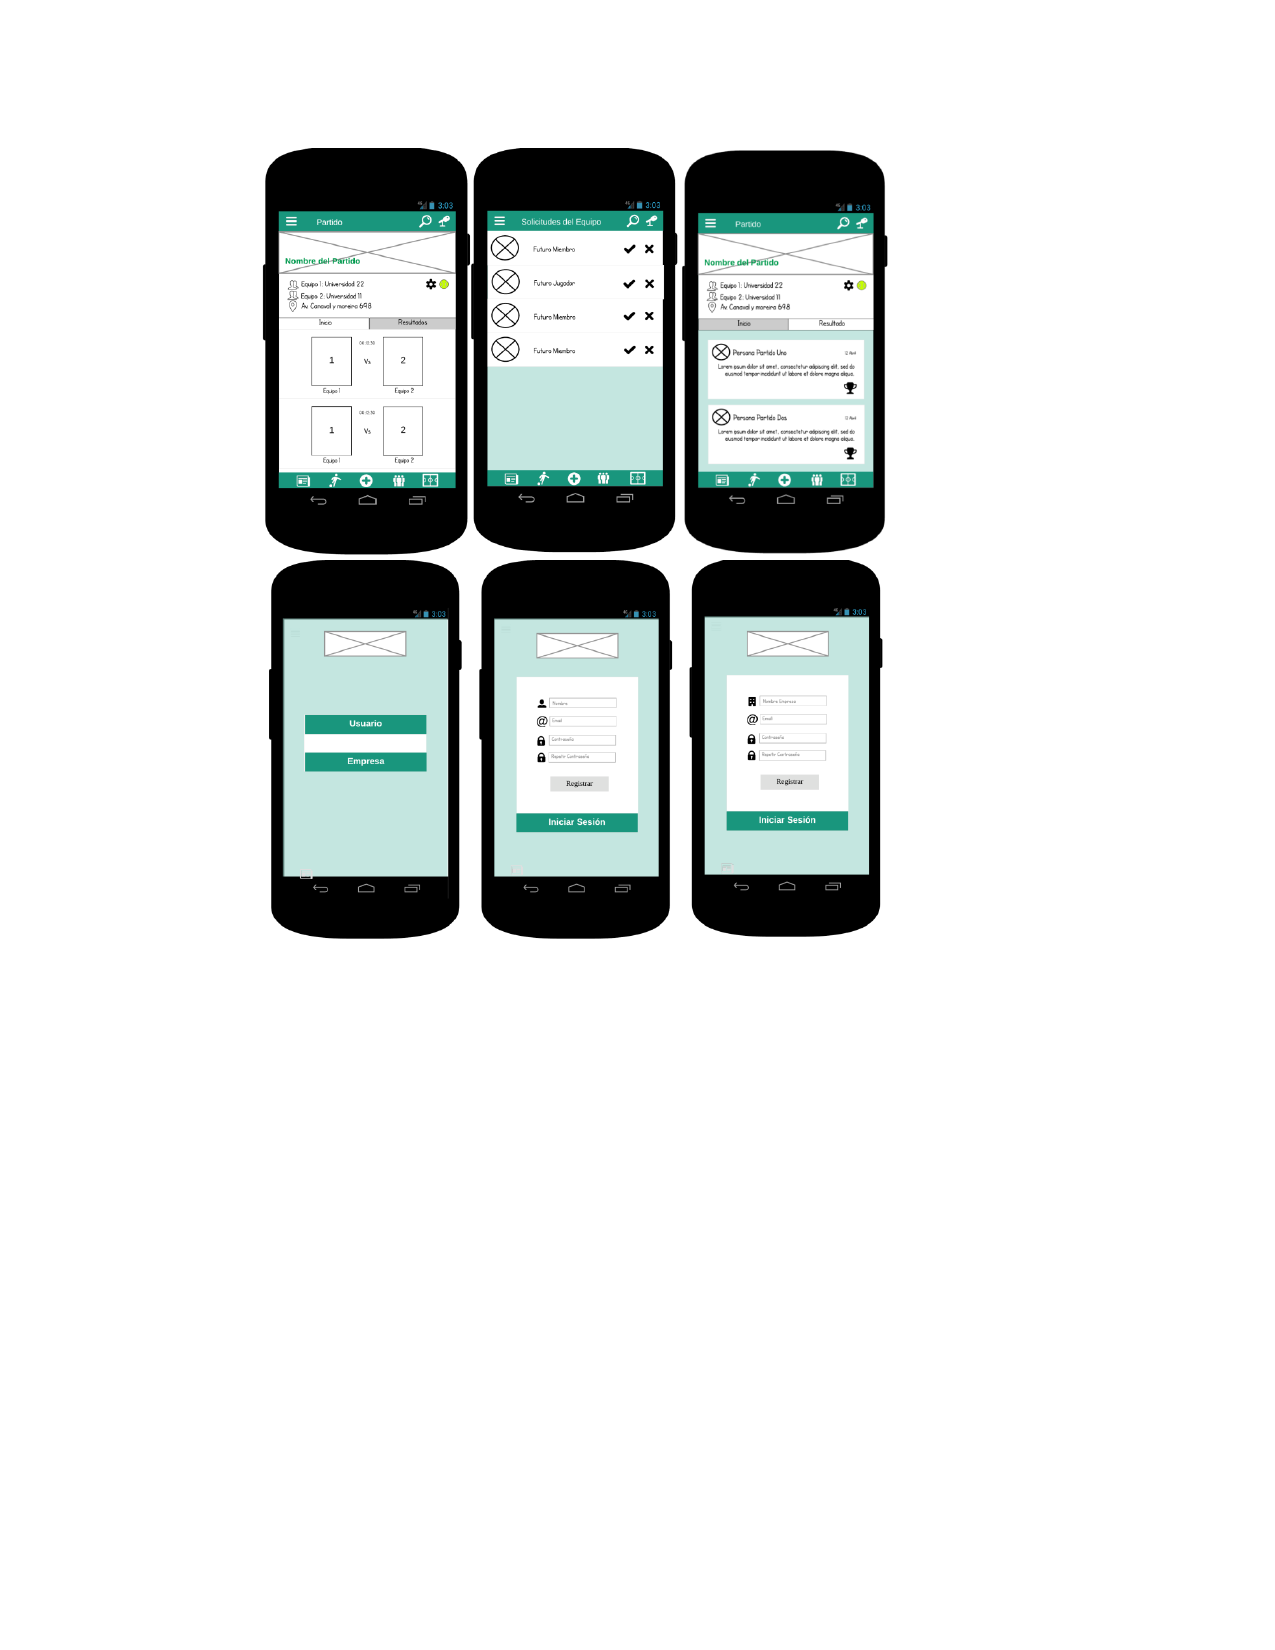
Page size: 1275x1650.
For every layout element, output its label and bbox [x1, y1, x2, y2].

picture [259, 560, 893, 941]
picture [259, 147, 892, 556]
subtitle [215, 148, 1098, 941]
